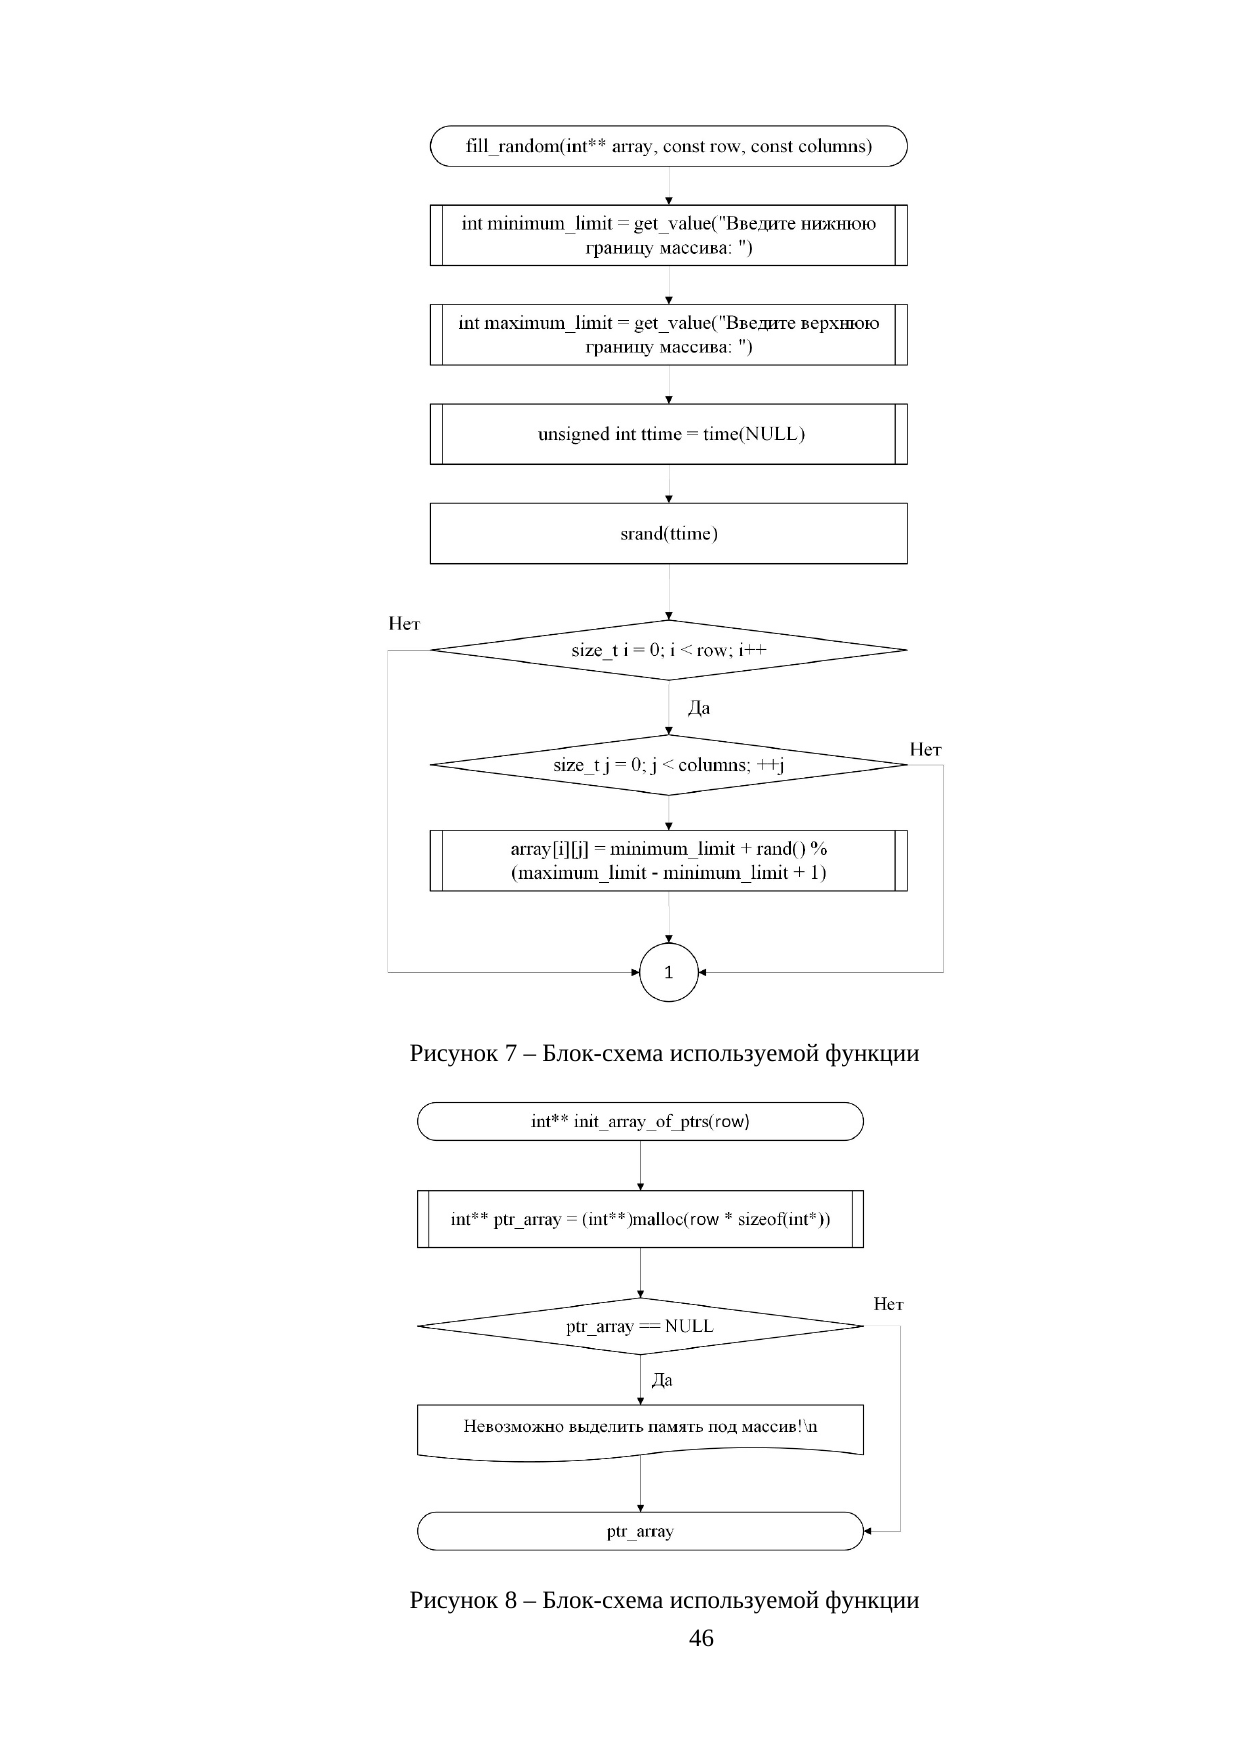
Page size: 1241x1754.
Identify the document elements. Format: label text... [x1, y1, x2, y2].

text Рисунок 7 – Блок-схема используемой функции [177, 1038, 1152, 1067]
picture [371, 118, 958, 1009]
picture [410, 1096, 919, 1557]
text Рисунок 8 – Блок-схема используемой функции [177, 1585, 1152, 1614]
